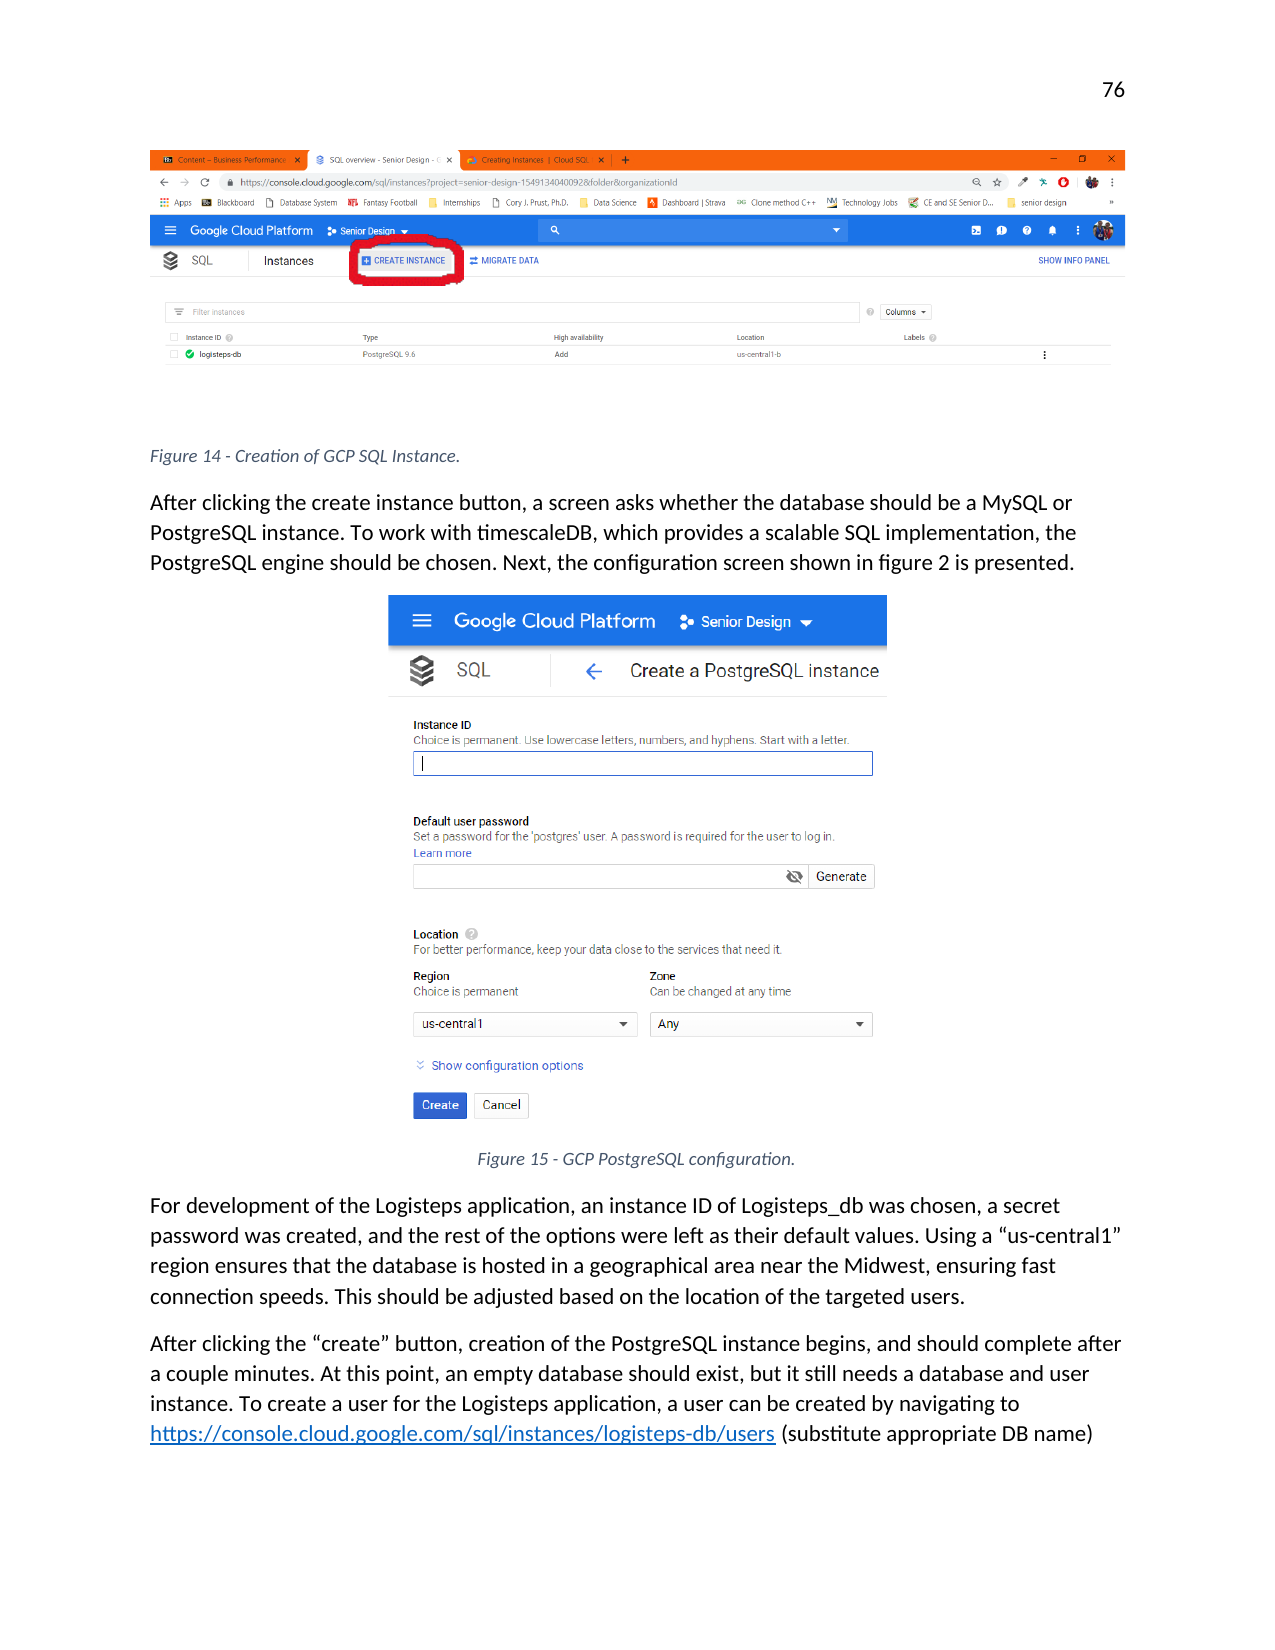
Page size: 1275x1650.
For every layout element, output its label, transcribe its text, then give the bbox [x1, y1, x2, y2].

picture [150, 150, 1125, 426]
text After clicking the create instance button, a screen asks whether the database should be a MySQL or PostgreSQL instance. To work with timescaleDB, which provides a scalable SQL implementation, the PostgreSQL engine should be chosen. Next, the configuration screen shown in figure 2 is presented. [150, 488, 1125, 576]
picture [388, 595, 887, 1129]
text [150, 1329, 1125, 1447]
text For development of the Logisteps application, an instance ID of Logisteps_db was chosen, a secret password was created, and the rest of the options were left as their default values. Using a “us-central1” region ensures that the database is hosted in a geographical area near the Midwest, ensuring fast connection speeds. This should be adjusted based on the location of the targeted users. [150, 1191, 1125, 1310]
